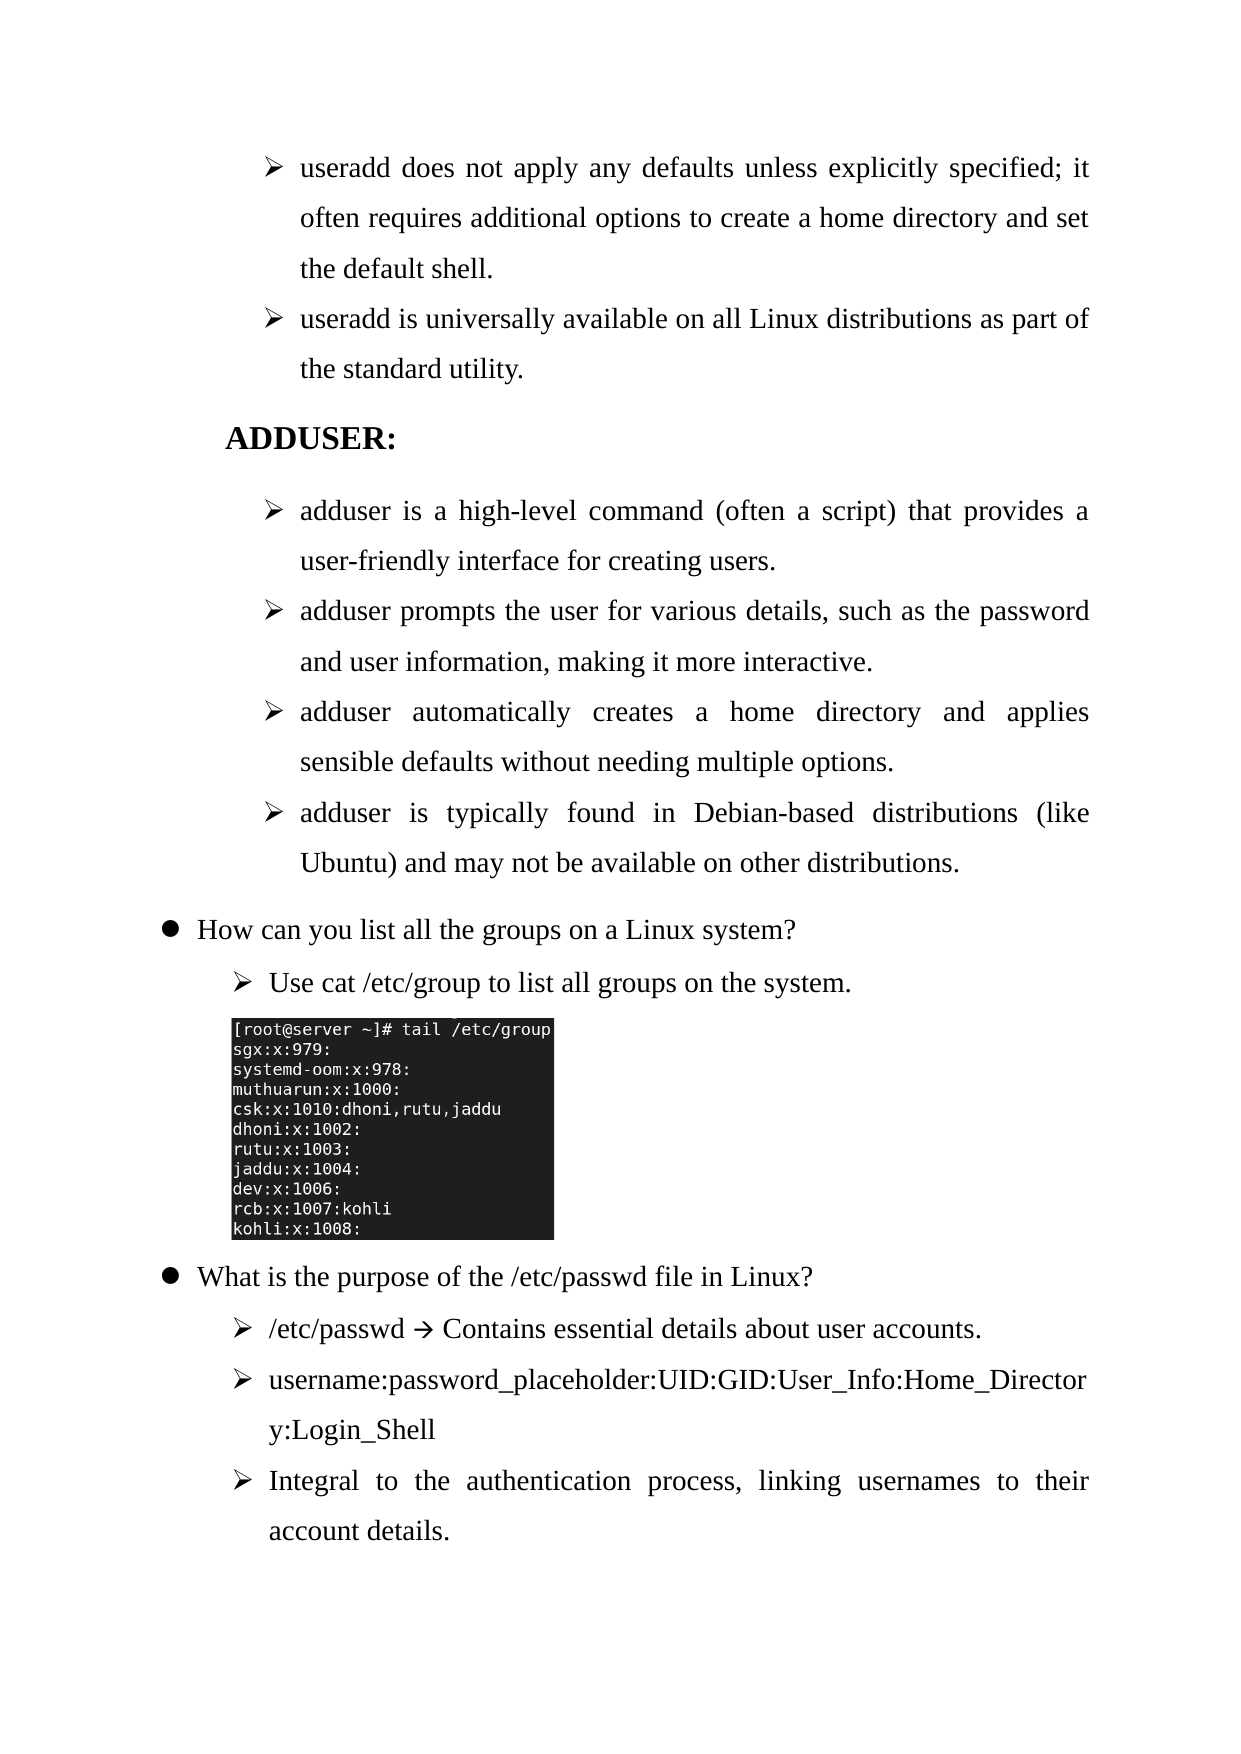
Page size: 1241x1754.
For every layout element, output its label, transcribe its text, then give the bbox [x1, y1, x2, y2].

list adduser automatically creates a home directory and applies sensible defaults without needing multiple options. [262, 694, 1090, 778]
list Use cat /etc/group to list all groups on the system. [231, 965, 1090, 999]
list adduser is typically found in Debian-based distributions (like Ubuntu) and may not be available on other distributions. [262, 795, 1090, 879]
list adduser is a high-level command (often a script) that provides a user-friendly interface for creating users. [262, 493, 1090, 577]
list adduser prompts the user for various details, such as the password and user information, making it more interactive. [262, 593, 1090, 677]
list /etc/passwd Contains essential details about user accounts. [231, 1312, 1090, 1345]
list How can you list all the groups on a Linux system? [159, 912, 1090, 946]
list username:password_placeholder:UID:GID:User_Info:Home_Directory:Login_Shell [231, 1362, 1090, 1446]
picture [231, 1018, 555, 1240]
list useradd is universally available on all Linux distributions as part of the standard utility. [262, 301, 1090, 385]
list Integral to the authentication process, linking usernames to their account details. [231, 1463, 1090, 1547]
text ADDUSER: [225, 418, 1090, 457]
list useradd does not apply any defaults unless explicitly specified; it often requires additional options to create a home directory and set the default shell. [262, 150, 1090, 284]
list What is the purpose of the /etc/passwd file in Linux? [159, 1259, 1090, 1292]
